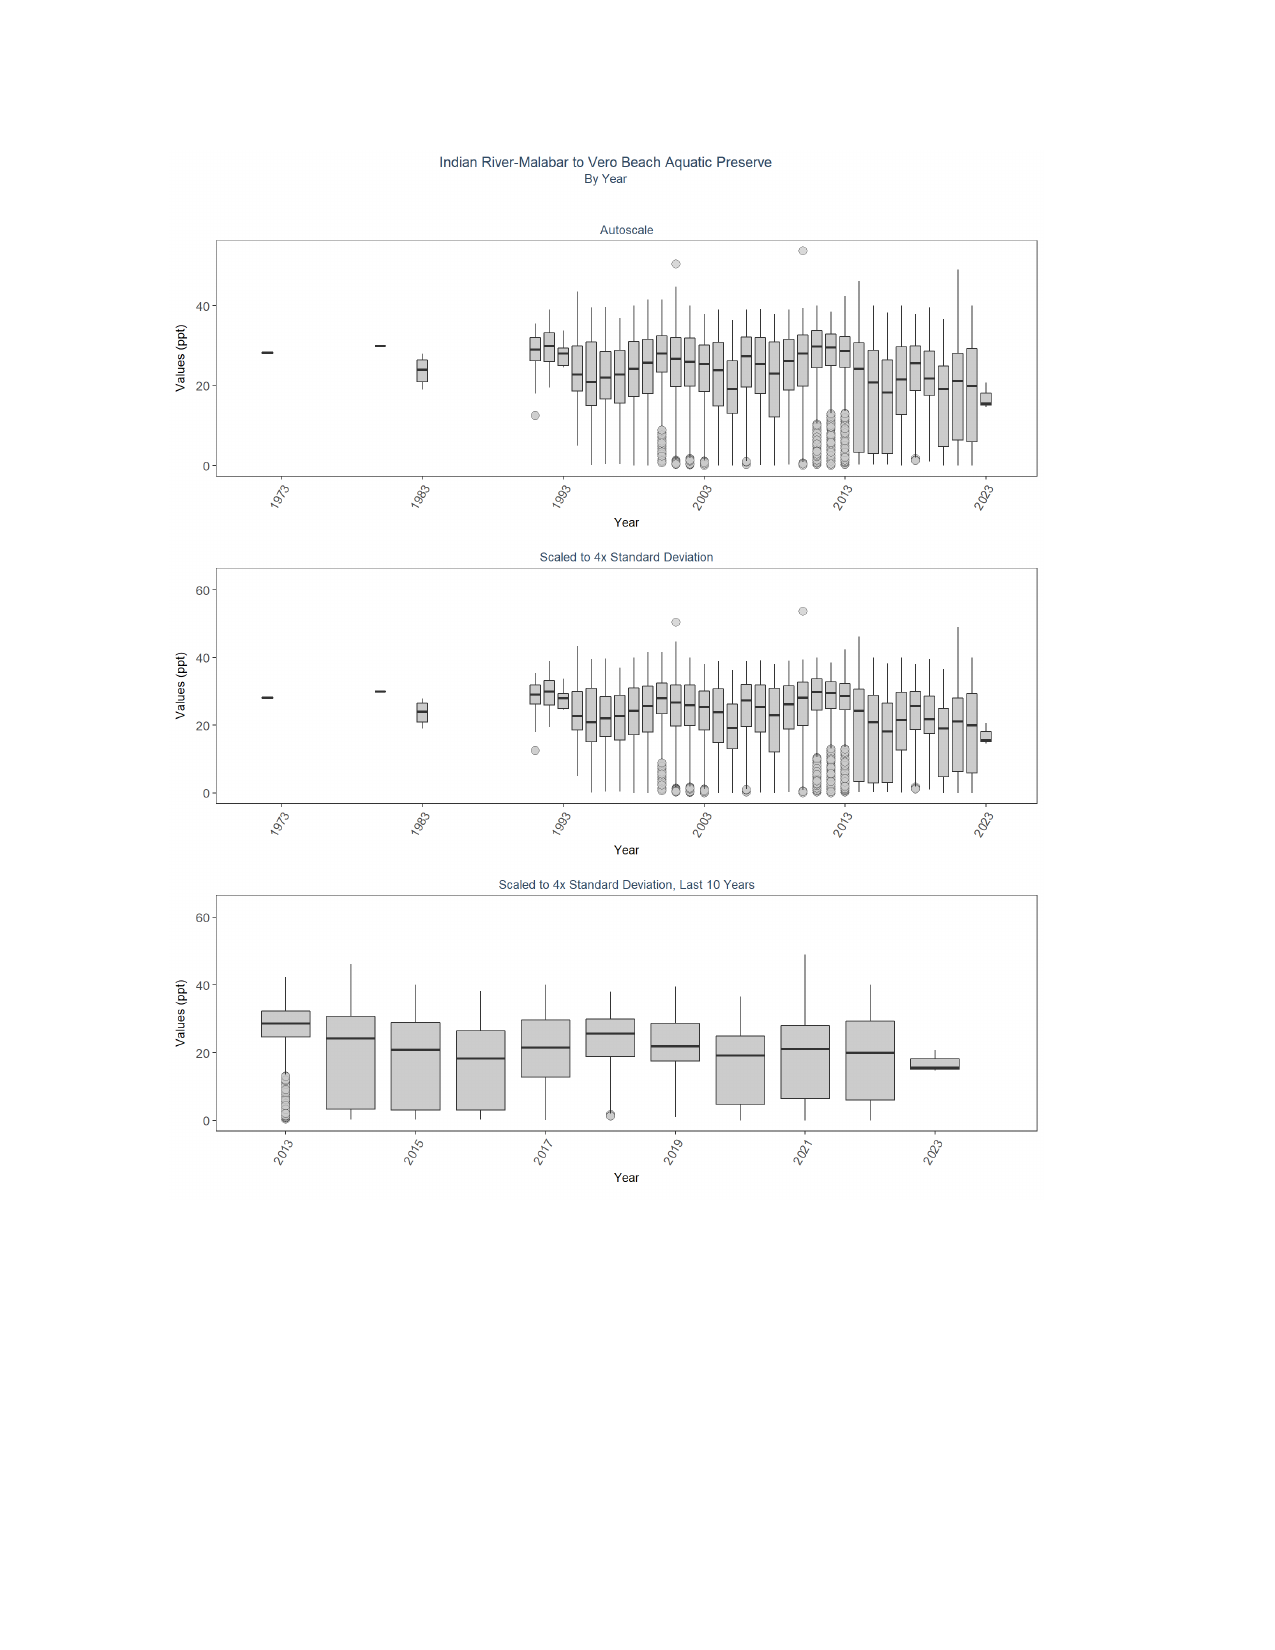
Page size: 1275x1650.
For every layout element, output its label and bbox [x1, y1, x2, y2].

picture [168, 150, 1044, 1200]
